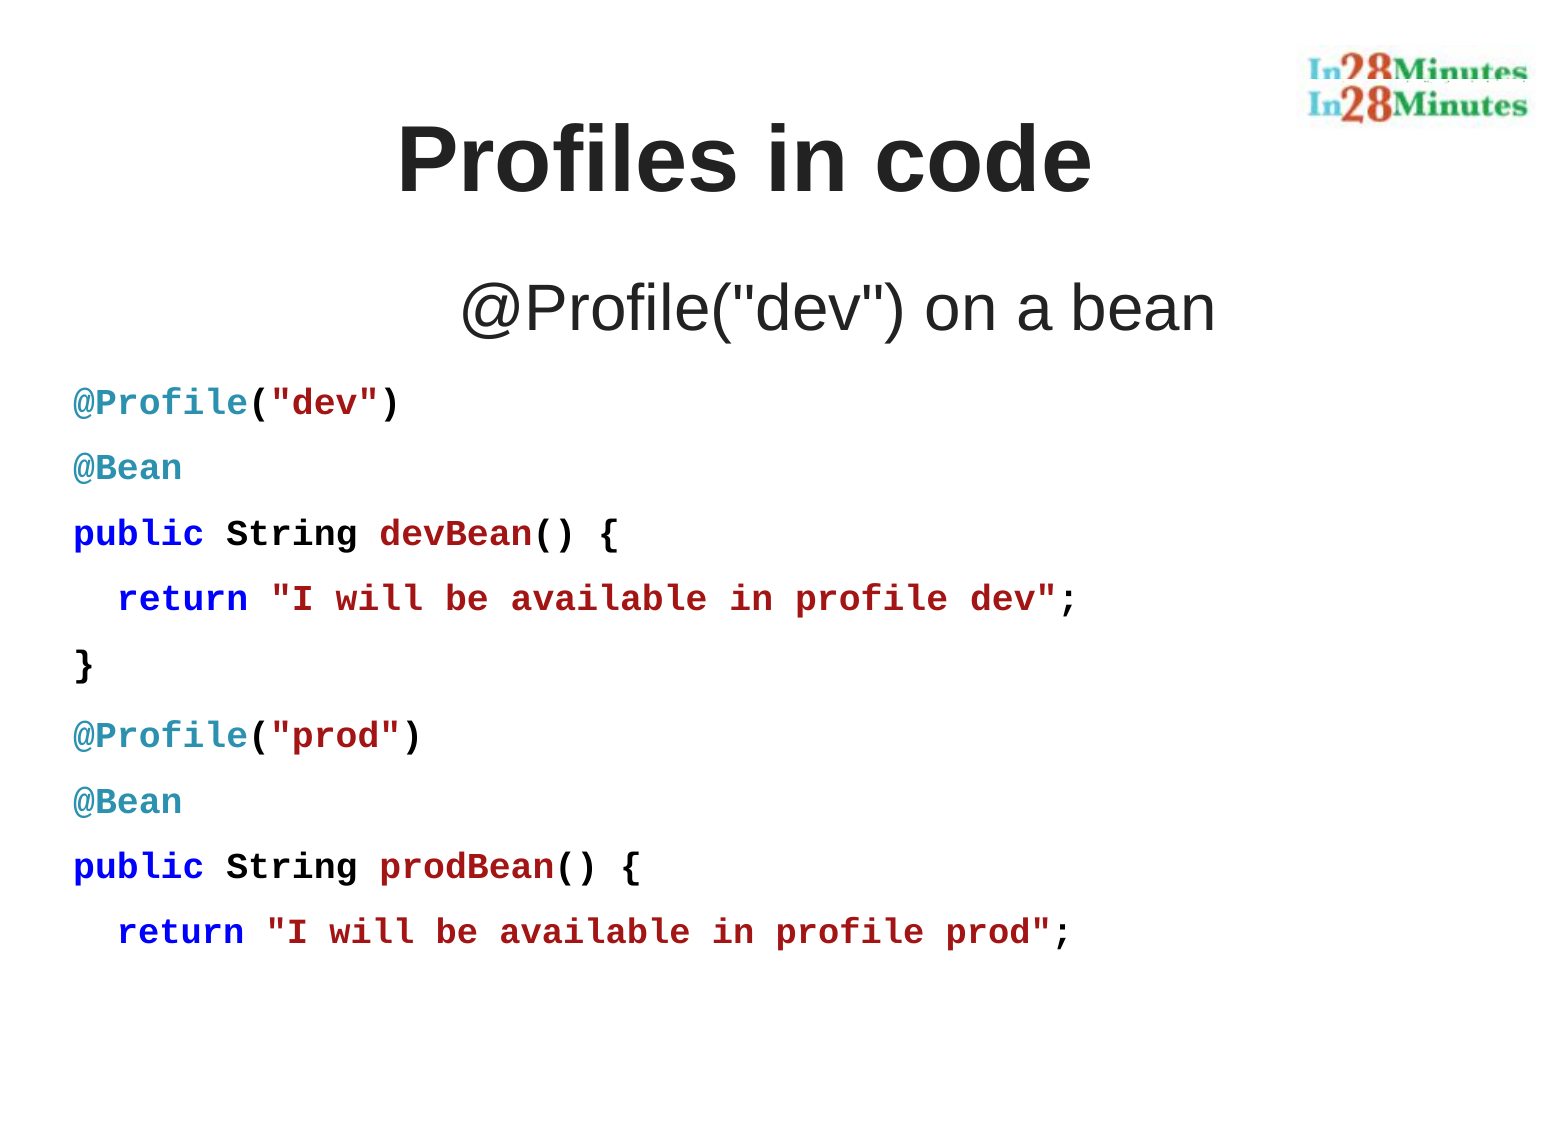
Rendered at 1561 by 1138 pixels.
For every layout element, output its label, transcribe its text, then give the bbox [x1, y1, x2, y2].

text @Profile("dev") [73, 384, 1489, 425]
text } [73, 646, 1489, 687]
text @Profile("prod") [73, 717, 1489, 759]
text public String devBean() { [73, 515, 1489, 556]
text Profiles in code [396, 103, 1272, 211]
text @Bean [73, 783, 1489, 824]
text public String prodBean() { [73, 848, 1489, 889]
text @Profile("dev") on a bean [73, 269, 1217, 344]
text return "I will be available in profile prod"; [117, 914, 1489, 954]
picture [1272, 45, 1536, 212]
text @Bean [73, 449, 1489, 491]
text return "I will be available in profile dev"; [117, 580, 1489, 622]
